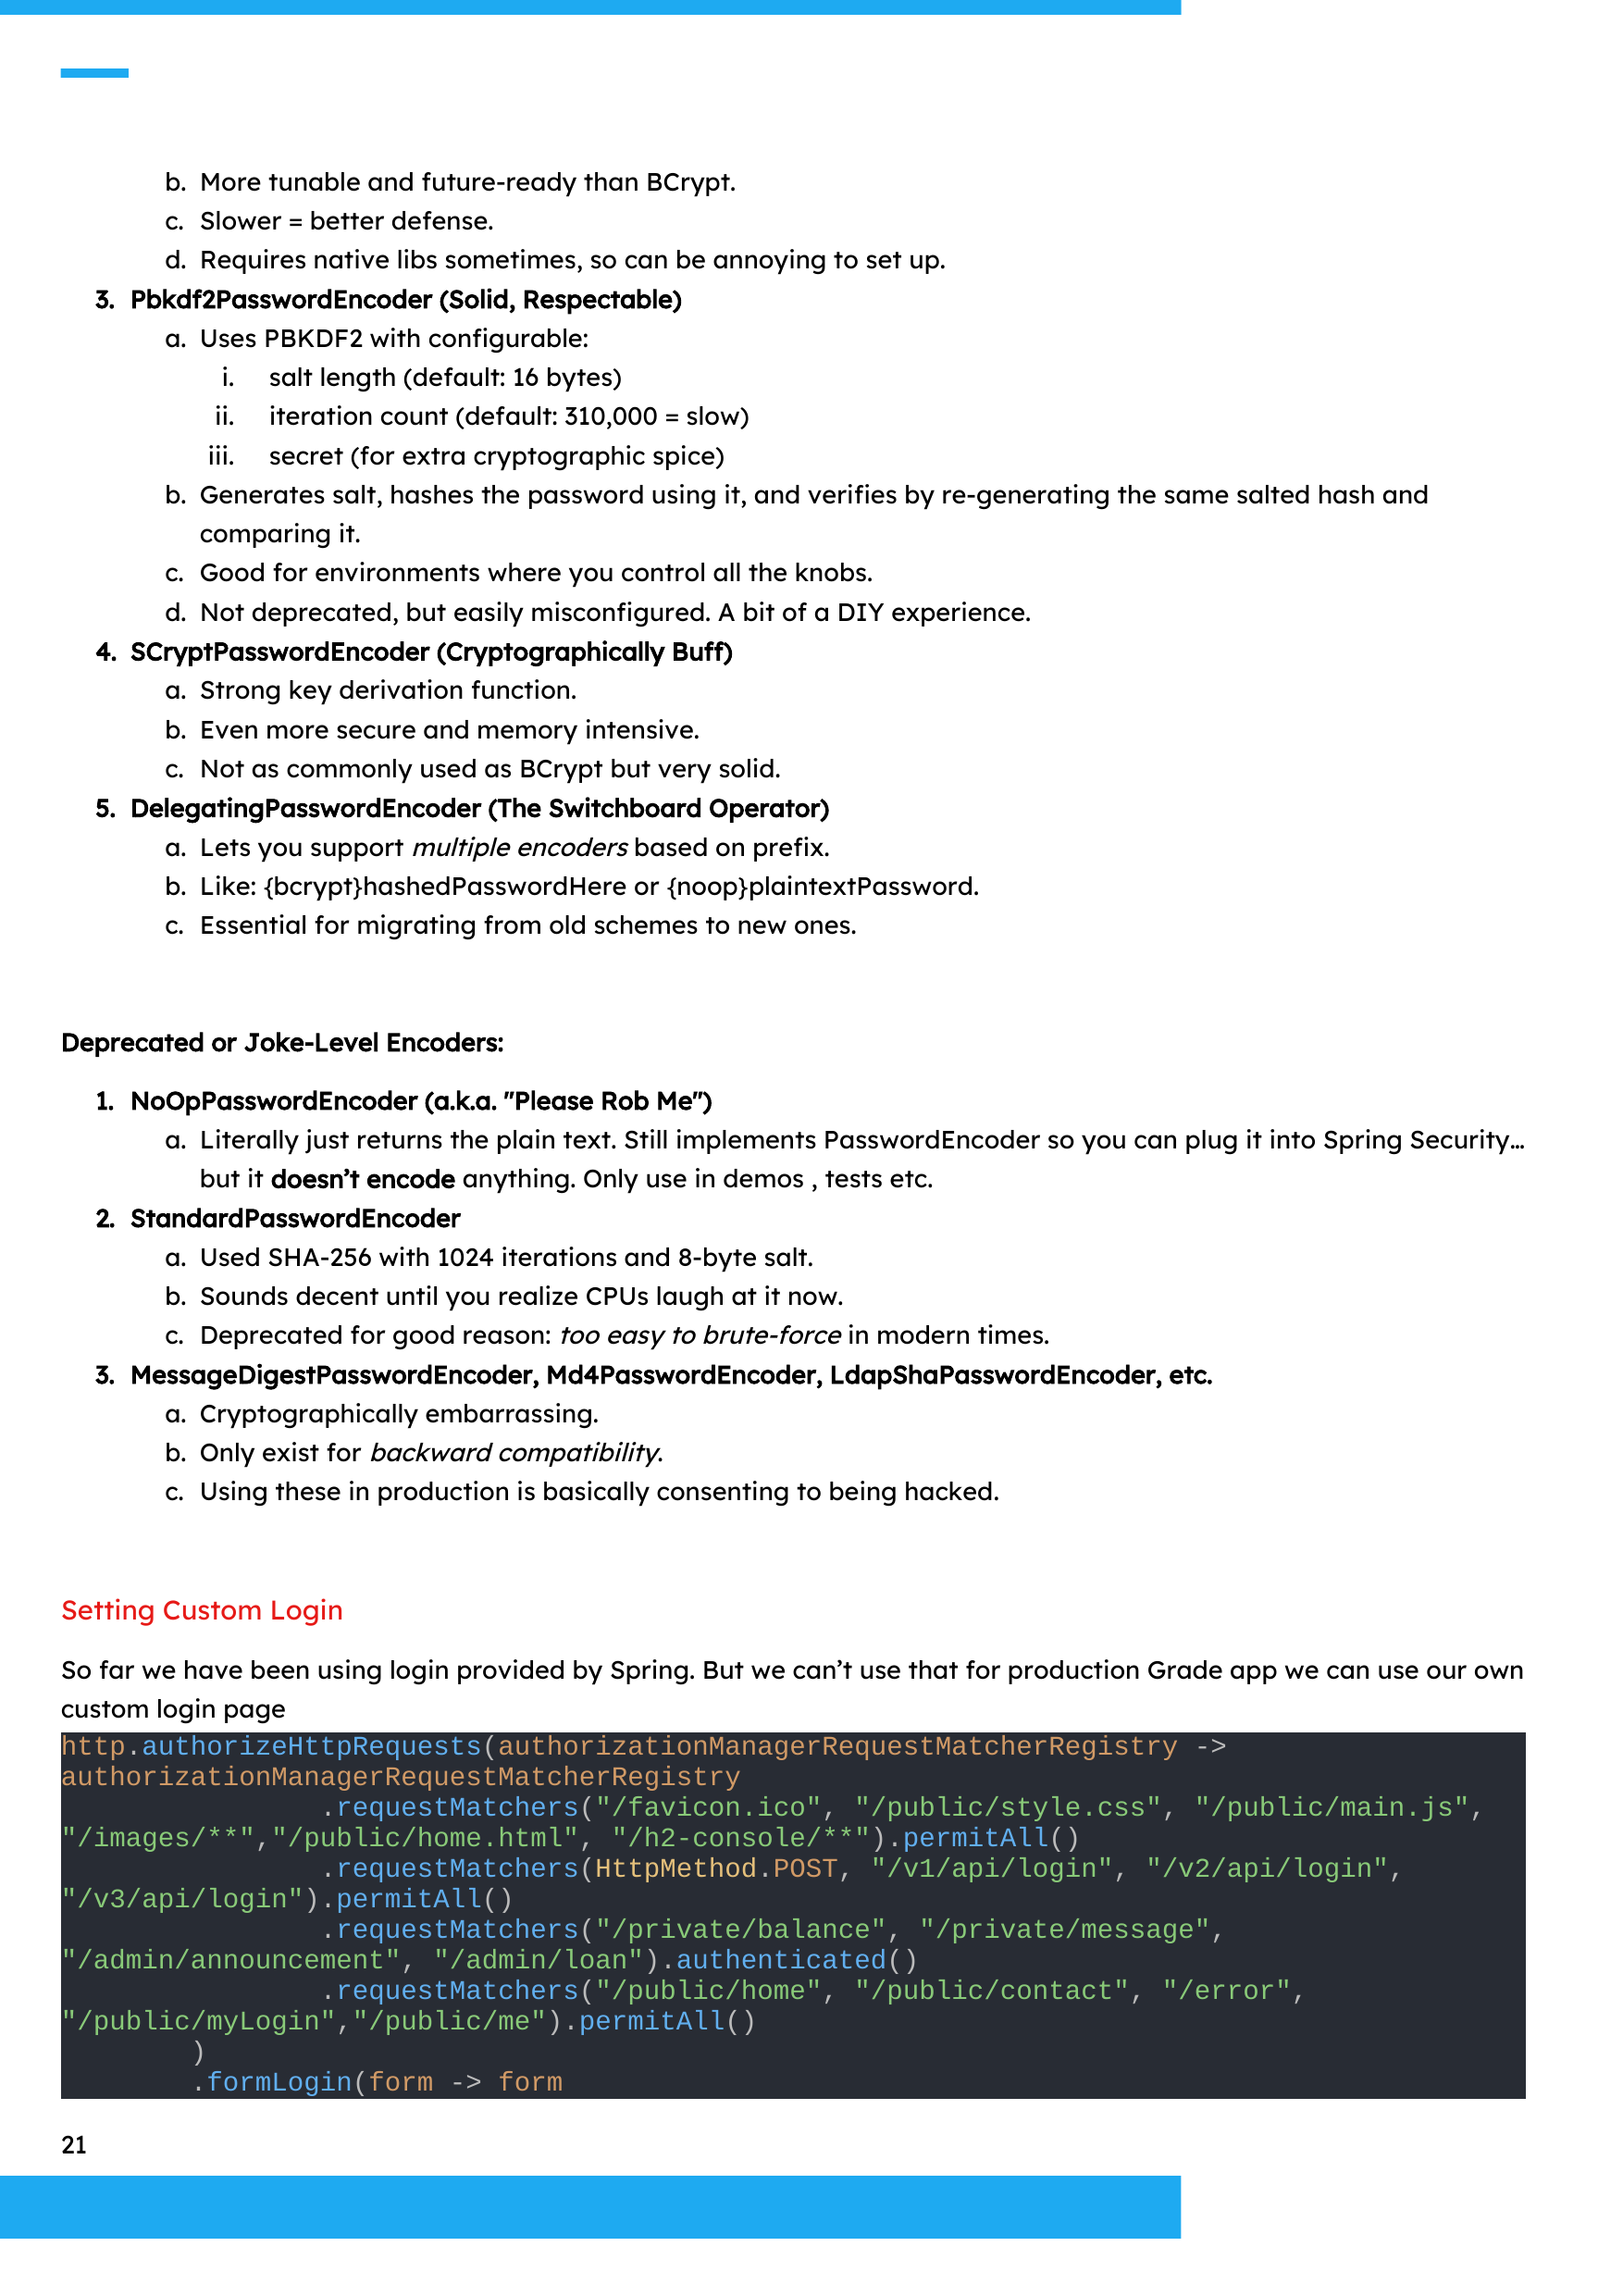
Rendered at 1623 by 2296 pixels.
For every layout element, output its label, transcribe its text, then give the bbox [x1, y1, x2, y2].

list Cryptographically embarrassing. [165, 1397, 1526, 1429]
list Slower = better defense. [165, 205, 1526, 236]
list Literally just returns the plain text. Still implements PasswordEncoder so you can plug it into Spring Security… but it doesn’t encode anything. Only use in demos , tests etc. [165, 1123, 1526, 1194]
list Good for environments where you control all the knobs. [165, 557, 1526, 589]
list Uses PBKDF2 with configurable: [165, 322, 1526, 354]
picture [0, 0, 1182, 15]
text Deprecated or Joke-Level Encoders: [61, 1026, 1526, 1057]
picture [60, 68, 129, 78]
list StandardPasswordEncoder [95, 1202, 1526, 1233]
list DelegatingPasswordEncoder (The Switchboard Operator) [95, 792, 1526, 823]
list Pbkdf2PasswordEncoder (Solid, Respectable) [95, 283, 1526, 314]
list MessageDigestPasswordEncoder, Md4PasswordEncoder, LdapShaPasswordEncoder, etc. [95, 1359, 1526, 1390]
picture [0, 2176, 1182, 2239]
list Only exist for backward compatibility. [165, 1436, 1526, 1468]
list Essential for migrating from old schemes to new ones. [165, 909, 1526, 940]
list Sounds decent until you realize CPUs laugh at it now. [165, 1280, 1526, 1311]
subtitle Setting Custom Login [61, 1593, 1526, 1626]
list NoOpPasswordEncoder (a.k.a. "Please Rob Me") [95, 1085, 1526, 1116]
list Deprecated for good reason: too easy to brute-force in modern times. [165, 1320, 1526, 1350]
list secret (for extra cryptographic spice) [234, 440, 1526, 471]
list Lets you support multiple encoders based on prefix. [165, 831, 1526, 863]
list salt length (default: 16 bytes) [234, 361, 1526, 392]
list Like: {bcrypt}hashedPasswordHere or {noop}plaintextPassword. [165, 870, 1526, 901]
list Used SHA-256 with 1024 iterations and 8-byte salt. [165, 1241, 1526, 1272]
list Strong key derivation function. [165, 675, 1526, 705]
list Using these in production is basically consenting to being hacked. [165, 1476, 1526, 1507]
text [61, 1732, 1526, 2099]
list Not as commonly used as BCrypt but very solid. [165, 752, 1526, 784]
list Generates salt, hashes the password using it, and verifies by re-generating the same salted hash and comparing it. [165, 478, 1526, 549]
list Even more secure and memory intensive. [165, 714, 1526, 745]
list More tunable and future-ready than BCrypt. [165, 166, 1526, 197]
list Requires native libs sometimes, so can be annoying to set up. [165, 243, 1526, 275]
list SCryptPasswordEncoder (Cryptographically Buff) [95, 635, 1526, 666]
list iteration count (default: 310,000 = slow) [234, 401, 1526, 431]
list Not deprecated, but easily misconfigured. A bit of a DIY experience. [165, 596, 1526, 627]
text So far we have been using login provided by Spring. But we can’t use that for production Grade app we can use our own custom login page [61, 1654, 1526, 1724]
